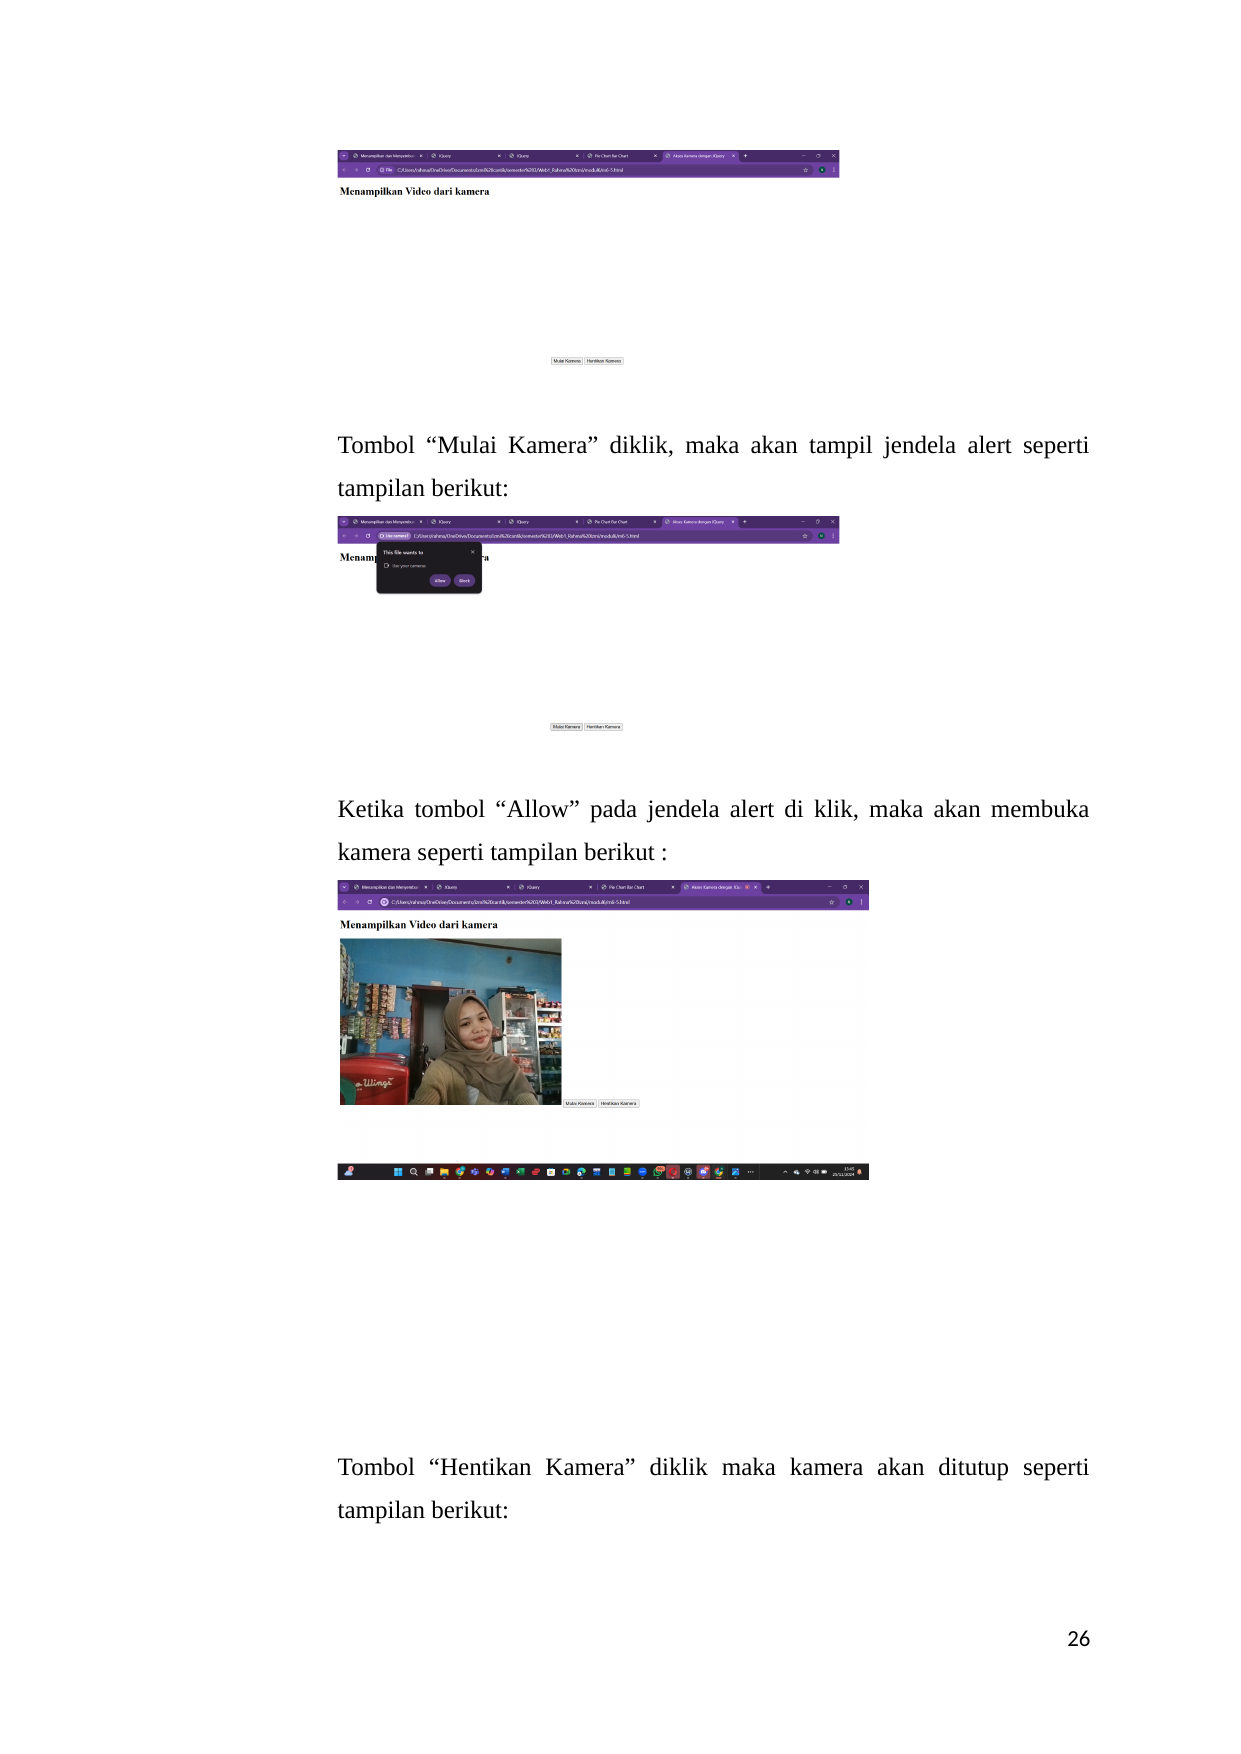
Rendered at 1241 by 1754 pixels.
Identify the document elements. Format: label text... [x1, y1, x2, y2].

list Ketika tombol “Allow” pada jendela alert di klik, maka akan membuka kamera seperti tampilan berikut : [337, 794, 1090, 866]
list Tombol “Mulai Kamera” diklik, maka akan tampil jendela alert seperti tampilan berikut: [337, 430, 1090, 502]
list Tombol “Hentikan Kamera” diklik maka kamera akan ditutup seperti tampilan berikut: [337, 1452, 1090, 1524]
picture [337, 516, 840, 781]
picture [337, 150, 840, 416]
picture [337, 880, 869, 1180]
